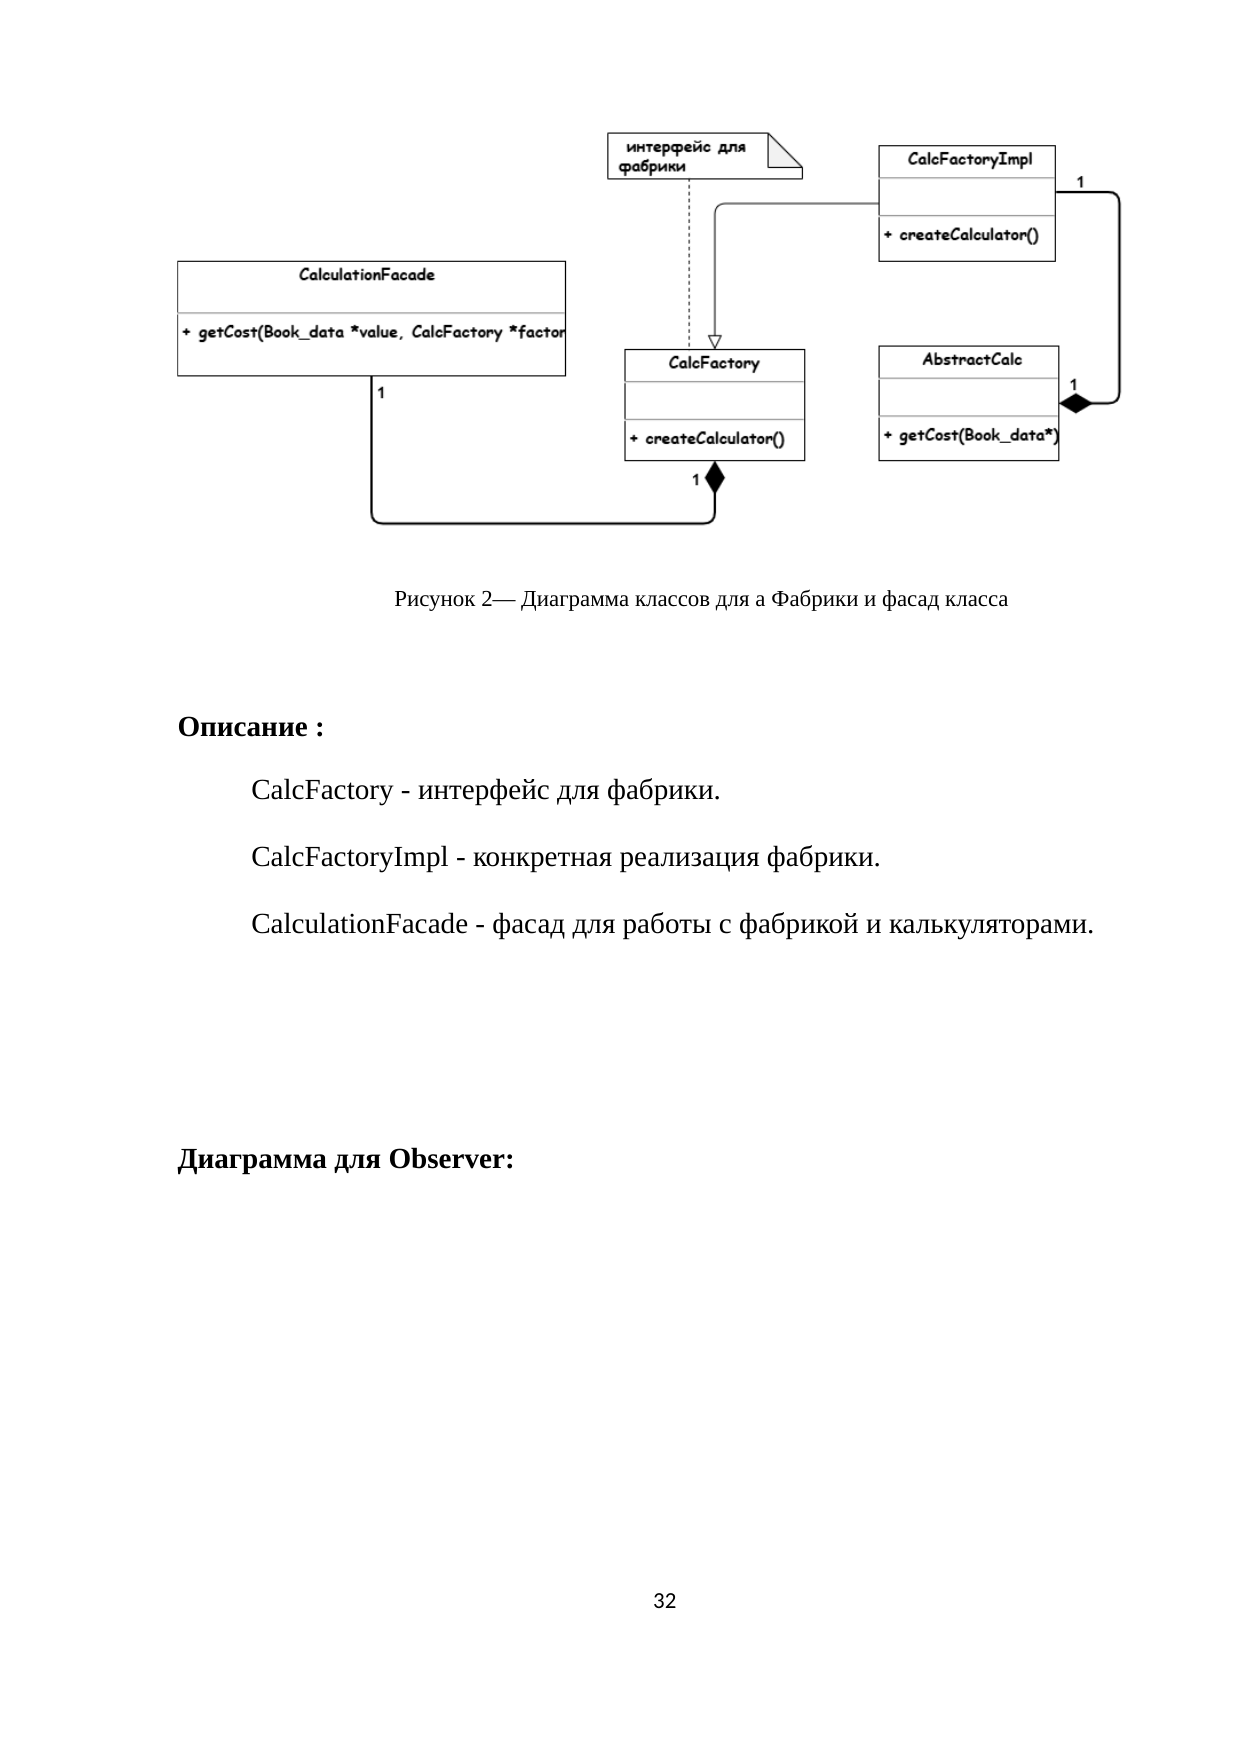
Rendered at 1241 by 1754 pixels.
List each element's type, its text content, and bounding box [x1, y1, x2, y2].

text Описание : [177, 709, 1152, 743]
list CalculationFacade - фасад для работы с фабрикой и калькуляторами. [251, 906, 1152, 939]
text Диаграмма для Observer: [177, 1141, 1152, 1175]
picture [177, 120, 1151, 554]
list Рисунок 2— Диаграмма классов для а Фабрики и фасад класса [251, 584, 1152, 611]
list CalcFactory - интерфейс для фабрики. [251, 772, 1152, 806]
list CalcFactoryImpl - конкретная реализация фабрики. [251, 839, 1152, 873]
